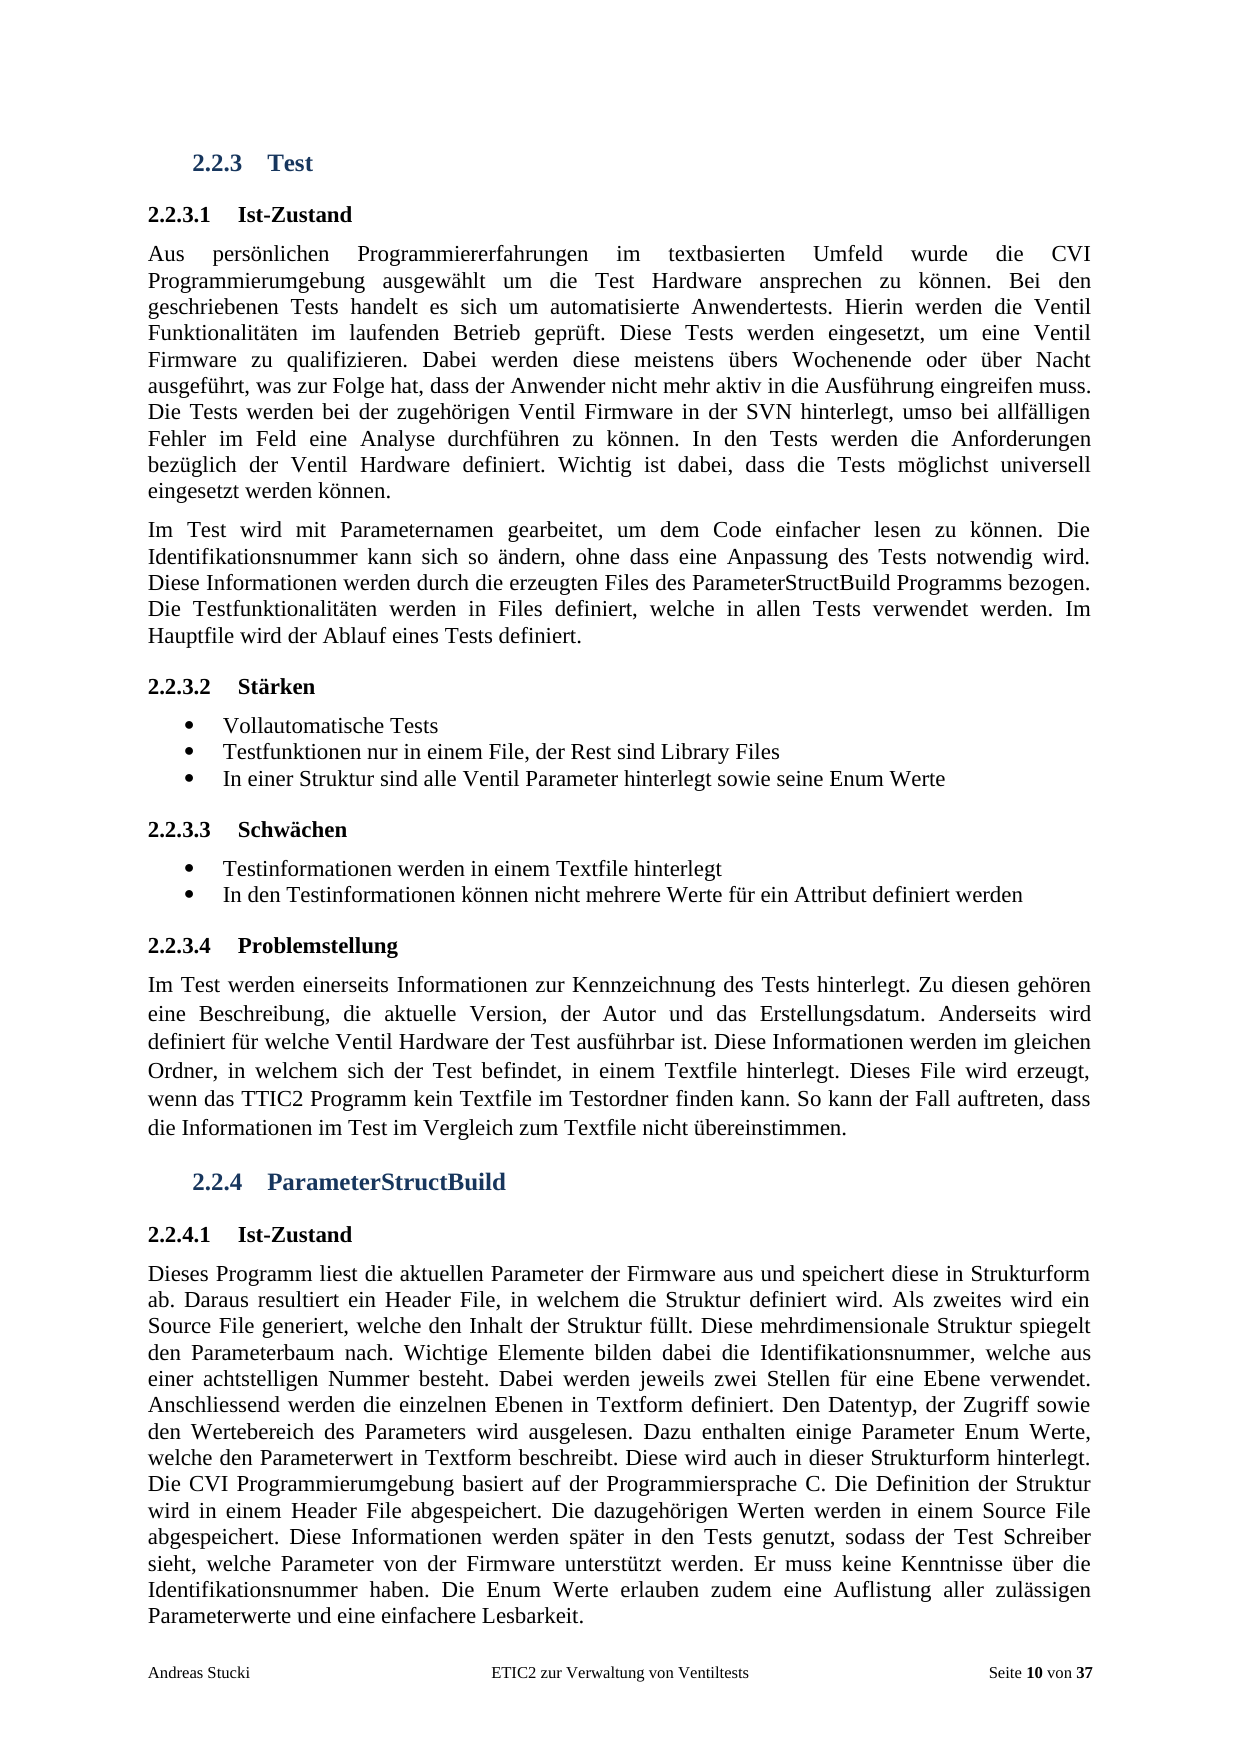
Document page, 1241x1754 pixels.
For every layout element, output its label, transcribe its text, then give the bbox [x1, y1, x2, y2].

subtitle ParameterStructBuild [192, 1167, 1092, 1196]
list Testinformationen werden in einem Textfile hinterlegt [185, 855, 1092, 881]
list In den Testinformationen können nicht mehrere Werte für ein Attribut definiert werden [185, 881, 1092, 908]
text Im Test wird mit Parameternamen gearbeitet, um dem Code einfacher lesen zu können. Die Identifikationsnummer kann sich so ändern, ohne dass eine Anpassung des Tests notwendig wird. Diese Informationen werden durch die erzeugten Files des ParameterStructBuild Programms bezogen. Die Testfunktionalitäten werden in Files definiert, welche in allen Tests verwendet werden. Im Hauptfile wird der Ablauf eines Tests definiert. [148, 516, 1092, 648]
text Aus persönlichen Programmiererfahrungen im textbasierten Umfeld wurde die CVI Programmierumgebung ausgewählt um die Test Hardware ansprechen zu können. Bei den geschriebenen Tests handelt es sich um automatisierte Anwendertests. Hierin werden die Ventil Funktionalitäten im laufenden Betrieb geprüft. Diese Tests werden eingesetzt, um eine Ventil Firmware zu qualifizieren. Dabei werden diese meistens übers Wochenende oder über Nacht ausgeführt, was zur Folge hat, dass der Anwender nicht mehr aktiv in die Ausführung eingreifen muss. Die Tests werden bei der zugehörigen Ventil Firmware in der SVN hinterlegt, umso bei allfälligen Fehler im Feld eine Analyse durchführen zu können. In den Tests werden die Anforderungen bezüglich der Ventil Hardware definiert. Wichtig ist dabei, dass die Tests möglichst universell eingesetzt werden können. [148, 240, 1092, 504]
list Vollautomatische Tests [185, 712, 1092, 738]
subtitle Stärken [148, 673, 1092, 699]
subtitle Problemstellung [148, 933, 1092, 959]
list In einer Struktur sind alle Ventil Parameter hinterlegt sowie seine Enum Werte [185, 765, 1092, 791]
subtitle Test [192, 148, 1092, 176]
subtitle Ist-Zustand [148, 1221, 1092, 1247]
subtitle Schwächen [148, 816, 1092, 842]
text Dieses Programm liest die aktuellen Parameter der Firmware aus und speichert diese in Strukturform ab. Daraus resultiert ein Header File, in welchem die Struktur definiert wird. Als zweites wird ein Source File generiert, welche den Inhalt der Struktur füllt. Diese mehrdimensionale Struktur spiegelt den Parameterbaum nach. Wichtige Elemente bilden dabei die Identifikationsnummer, welche aus einer achtstelligen Nummer besteht. Dabei werden jeweils zwei Stellen für eine Ebene verwendet. Anschliessend werden die einzelnen Ebenen in Textform definiert. Den Datentyp, der Zugriff sowie den Wertebereich des Parameters wird ausgelesen. Dazu enthalten einige Parameter Enum Werte, welche den Parameterwert in Textform beschreibt. Diese wird auch in dieser Strukturform hinterlegt. Die CVI Programmierumgebung basiert auf der Programmiersprache C. Die Definition der Struktur wird in einem Header File abgespeichert. Die dazugehörigen Werten werden in einem Source File abgespeichert. Diese Informationen werden später in den Tests genutzt, sodass der Test Schreiber sieht, welche Parameter von der Firmware unterstützt werden. Er muss keine Kenntnisse über die Identifikationsnummer haben. Die Enum Werte erlauben zudem eine Auflistung aller zulässigen Parameterwerte und eine einfachere Lesbarkeit. [148, 1260, 1092, 1629]
text Im Test werden einerseits Informationen zur Kennzeichnung des Tests hinterlegt. Zu diesen gehören eine Beschreibung, die aktuelle Version, der Autor und das Erstellungsdatum. Anderseits wird definiert für welche Ventil Hardware der Test ausführbar ist. Diese Informationen werden im gleichen Ordner, in welchem sich der Test befindet, in einem Textfile hinterlegt. Dieses File wird erzeugt, wenn das TTIC2 Programm kein Textfile im Testordner finden kann. So kann der Fall auftreten, dass die Informationen im Test im Vergleich zum Textfile nicht übereinstimmen. [148, 971, 1092, 1140]
subtitle Ist-Zustand [148, 201, 1092, 228]
list Testfunktionen nur in einem File, der Rest sind Library Files [185, 738, 1092, 765]
